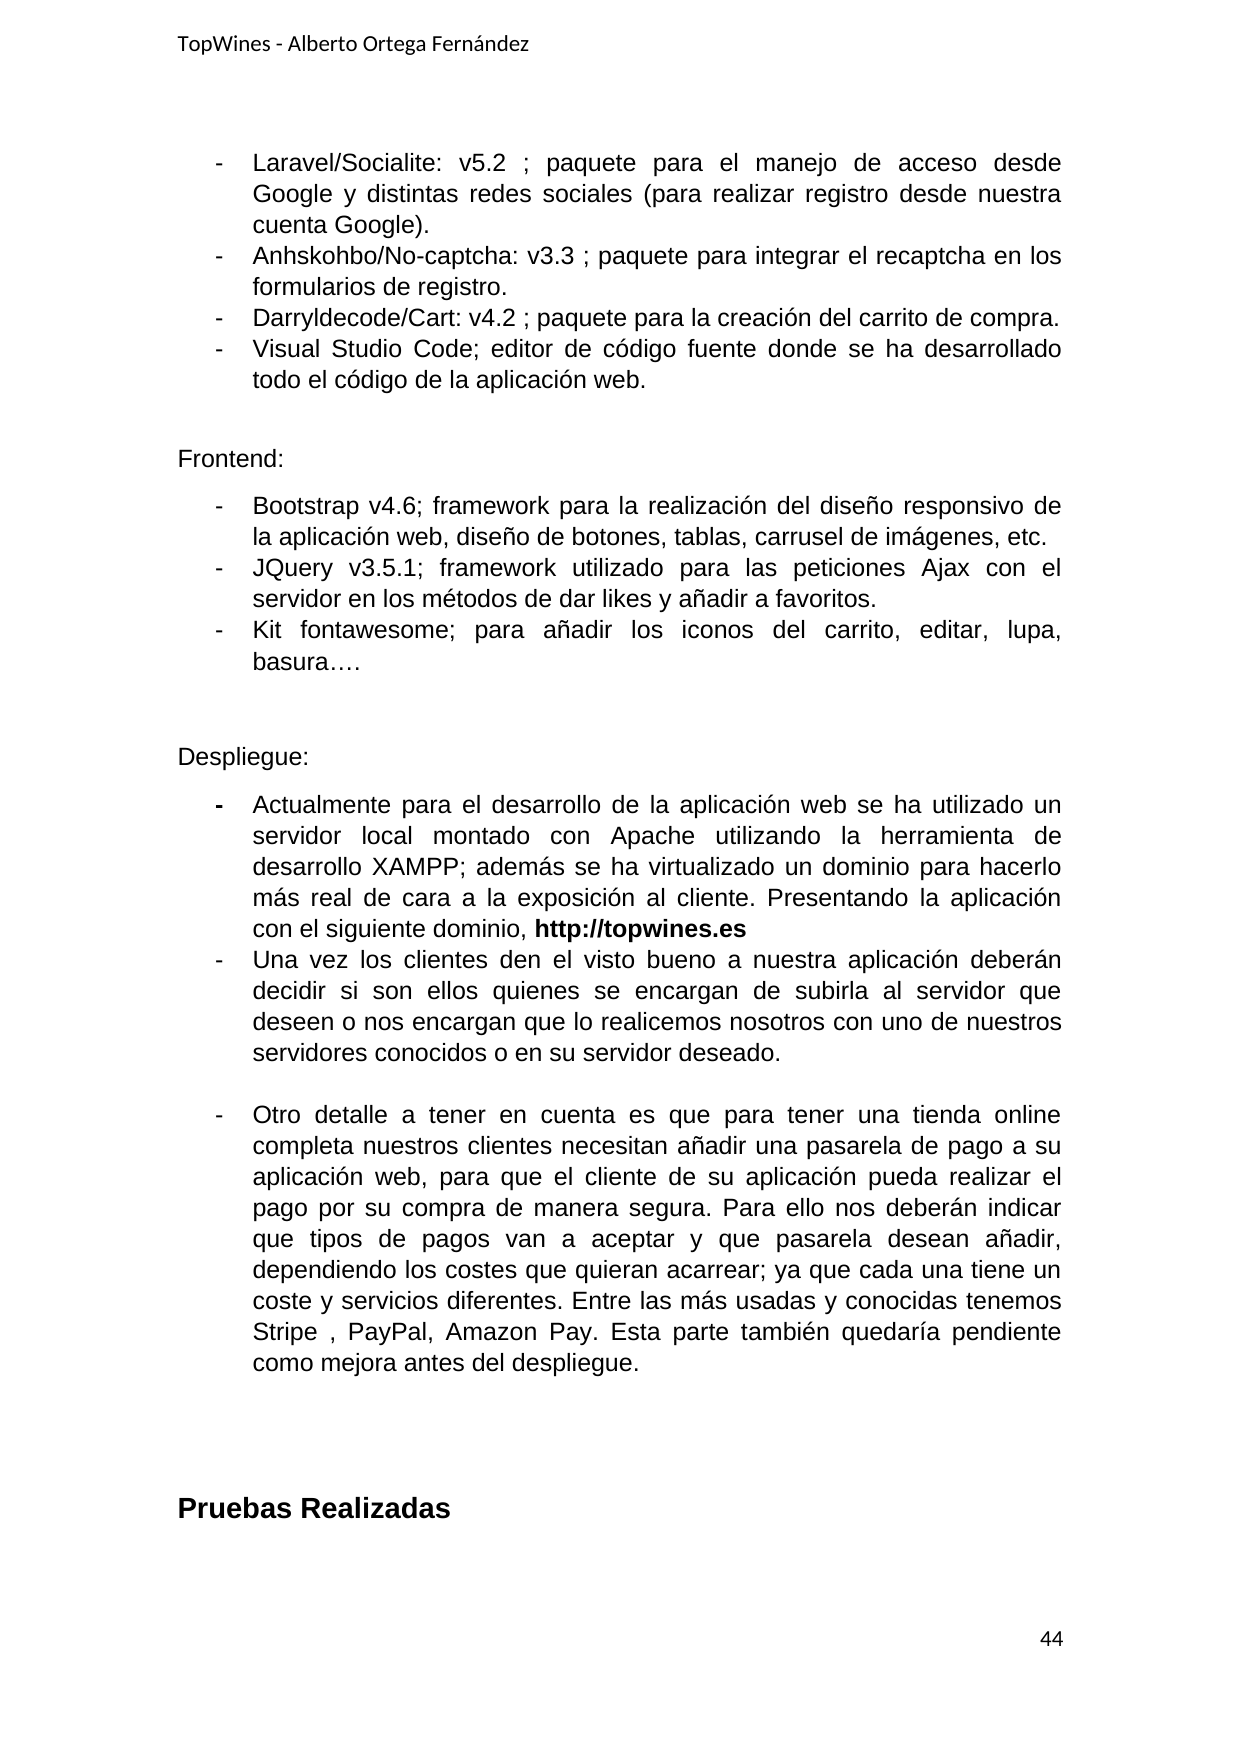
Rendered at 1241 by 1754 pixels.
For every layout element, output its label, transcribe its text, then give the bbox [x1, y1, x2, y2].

text Frontend: [177, 444, 1063, 472]
list Otro detalle a tener en cuenta es que para tener una tienda online completa nuestros clientes necesitan añadir una pasarela de pago a su aplicación web, para que el cliente de su aplicación pueda realizar el pago por su compra de manera segura. Para ello nos deberán indicar que tipos de pagos van a aceptar y que pasarela desean añadir, dependiendo los costes que quieran acarrear; ya que cada una tiene un coste y servicios diferentes. Entre las más usadas y conocidas tenemos Stripe , PayPal, Amazon Pay. Esta parte también quedaría pendiente como mejora antes del despliegue. [215, 1100, 1063, 1377]
list Darryldecode/Cart: v4.2 ; paquete para la creación del carrito de compra. [215, 303, 1063, 332]
text Despliegue: [177, 742, 1063, 771]
list JQuery v3.5.1; framework utilizado para las peticiones Ajax con el servidor en los métodos de dar likes y añadir a favoritos. [215, 553, 1063, 613]
list Kit fontawesome; para añadir los iconos del carrito, editar, lupa, basura…. [215, 616, 1063, 675]
text Pruebas Realizadas [177, 1492, 1063, 1525]
list Visual Studio Code; editor de código fuente donde se ha desarrollado todo el código de la aplicación web. [215, 334, 1063, 394]
list Bootstrap v4.6; framework para la realización del diseño responsivo de la aplicación web, diseño de botones, tablas, carrusel de imágenes, etc. [215, 491, 1063, 551]
list Actualmente para el desarrollo de la aplicación web se ha utilizado un servidor local montado con Apache utilizando la herramienta de desarrollo XAMPP; además se ha virtualizado un dominio para hacerlo más real de cara a la exposición al cliente. Presentando la aplicación con el siguiente dominio, http://topwines.es [215, 790, 1063, 943]
list Anhskohbo/No-captcha: v3.3 ; paquete para integrar el recaptcha en los formularios de registro. [215, 241, 1063, 301]
list Laravel/Socialite: v5.2 ; paquete para el manejo de acceso desde Google y distintas redes sociales (para realizar registro desde nuestra cuenta Google). [215, 148, 1063, 238]
list Una vez los clientes den el visto bueno a nuestra aplicación deberán decidir si son ellos quienes se encargan de subirla al servidor que deseen o nos encargan que lo realicemos nosotros con uno de nuestros servidores conocidos o en su servidor deseado. [215, 945, 1063, 1067]
